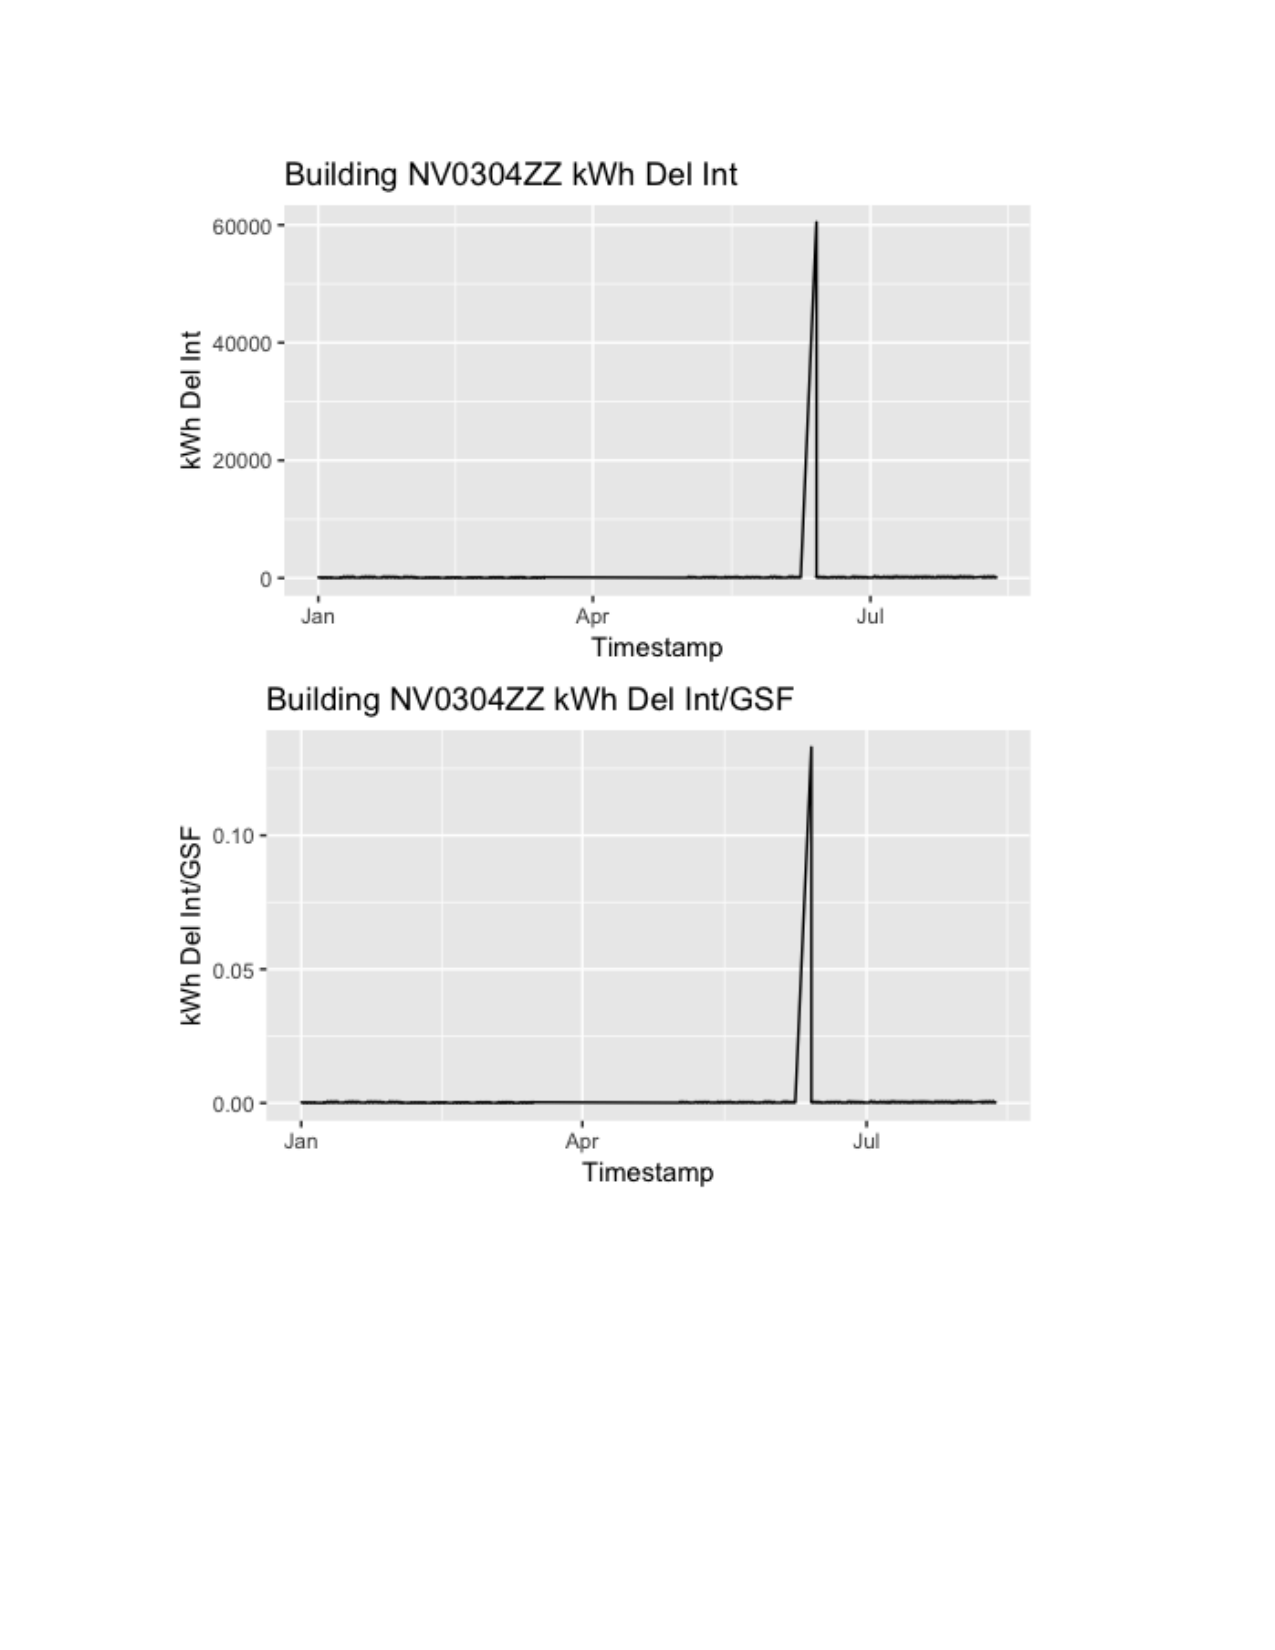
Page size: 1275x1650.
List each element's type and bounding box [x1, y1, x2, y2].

picture [168, 150, 1044, 1200]
